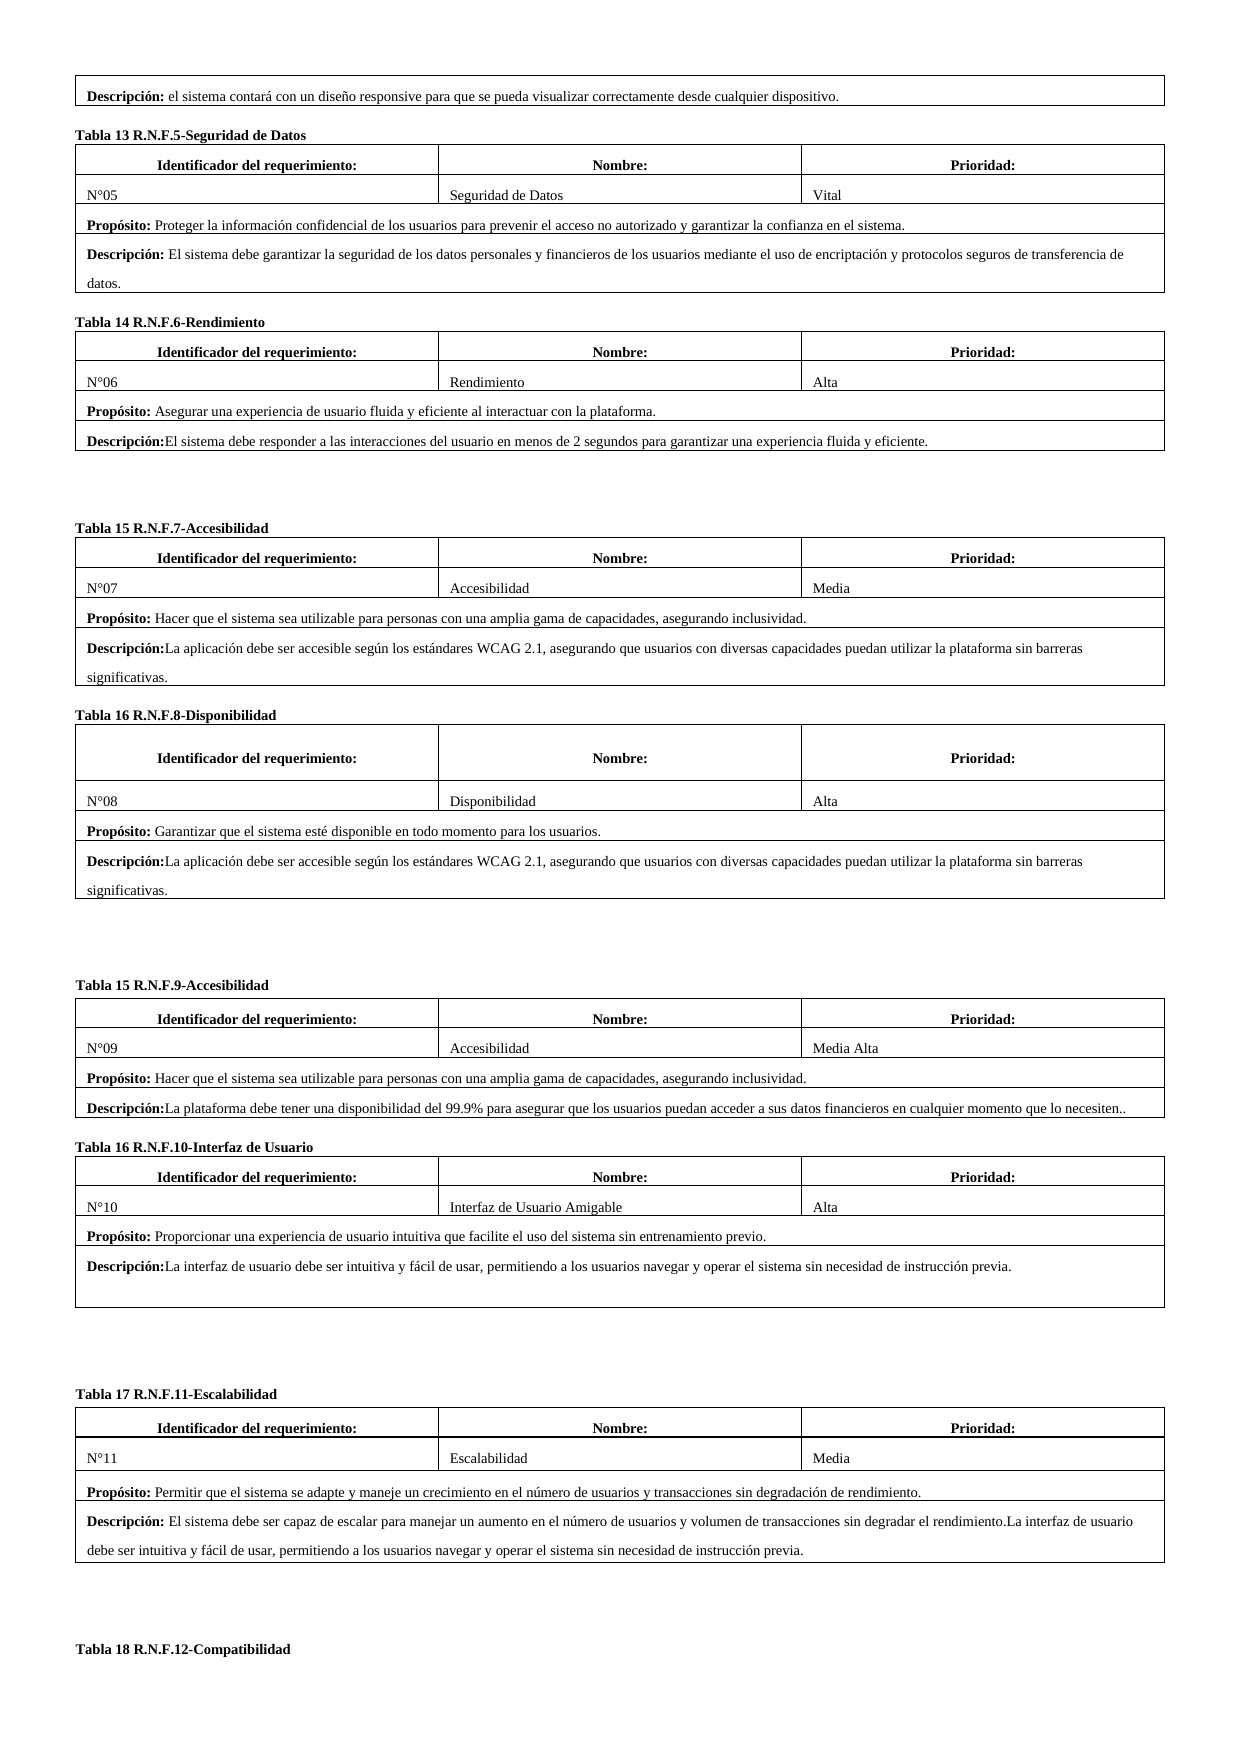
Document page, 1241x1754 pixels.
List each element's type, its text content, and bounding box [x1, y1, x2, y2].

table_cell Propósito: Garantizar que el sistema esté disponible en todo momento para los usuarios. [76, 811, 1164, 839]
table_cell Propósito: Permitir que el sistema se adapte y maneje un crecimiento en el número de usuarios y transacciones sin degradación de rendimiento. [76, 1471, 1164, 1500]
table_cell Disponibilidad [439, 781, 801, 810]
table_cell Accesibilidad [439, 568, 801, 597]
table_cell N°11 [76, 1438, 438, 1470]
table_cell Propósito: Proporcionar una experiencia de usuario intuitiva que facilite el uso del sistema sin entrenamiento previo. [76, 1216, 1164, 1245]
table_header Prioridad: [802, 1408, 1164, 1436]
table_cell N°07 [76, 568, 438, 597]
table_cell N°10 [76, 1186, 438, 1215]
text Tabla 14 R.N.F.6-Rendimiento [75, 302, 1165, 331]
table_header Nombre: [439, 538, 801, 567]
table_header Prioridad: [802, 332, 1164, 360]
table_header Nombre: [439, 145, 801, 173]
table_cell Alta [802, 1186, 1164, 1215]
table_cell Vital [802, 175, 1164, 203]
table_cell Media [802, 568, 1164, 597]
table_header Prioridad: [802, 1157, 1164, 1185]
table_cell Alta [802, 781, 1164, 810]
table_header Prioridad: [802, 145, 1164, 173]
text Tabla 13 R.N.F.5-Seguridad de Datos [75, 115, 1165, 144]
table_header Nombre: [439, 332, 801, 360]
table_cell Descripción: El sistema debe garantizar la seguridad de los datos personales y financieros de los usuarios mediante el uso de encriptación y protocolos seguros de transferencia de datos. [76, 234, 1164, 292]
table_header Prioridad: [802, 999, 1164, 1027]
table_cell Descripción: El sistema debe ser capaz de escalar para manejar un aumento en el número de usuarios y volumen de transacciones sin degradar el rendimiento.La interfaz de usuario debe ser intuitiva y fácil de usar, permitiendo a los usuarios navegar y operar el sistema sin necesidad de instrucción previa. [76, 1501, 1164, 1562]
table_cell Propósito: Hacer que el sistema sea utilizable para personas con una amplia gama de capacidades, asegurando inclusividad. [76, 1058, 1164, 1087]
table_cell N°05 [76, 175, 438, 203]
table_header Identificador del requerimiento: [76, 538, 438, 567]
table_header Nombre: [439, 1157, 801, 1185]
table_cell Interfaz de Usuario Amigable [439, 1186, 801, 1215]
text Tabla 18 R.N.F.12-Compatibilidad [75, 1563, 1165, 1657]
table_cell Descripción:La aplicación debe ser accesible según los estándares WCAG 2.1, asegurando que usuarios con diversas capacidades puedan utilizar la plataforma sin barreras significativas. [76, 841, 1164, 898]
table_header Identificador del requerimiento: [76, 725, 438, 780]
table_header Identificador del requerimiento: [76, 145, 438, 173]
table_cell Seguridad de Datos [439, 175, 801, 203]
text Tabla 15 R.N.F.7-Accesibilidad [75, 451, 1165, 537]
table_cell Rendimiento [439, 361, 801, 390]
table_header Prioridad: [802, 538, 1164, 567]
table_header Nombre: [439, 725, 801, 780]
text Tabla 17 R.N.F.11-Escalabilidad [75, 1308, 1165, 1402]
table_cell Propósito: Hacer que el sistema sea utilizable para personas con una amplia gama de capacidades, asegurando inclusividad. [76, 598, 1164, 627]
table_cell N°06 [76, 361, 438, 390]
table_cell Descripción: el sistema contará con un diseño responsive para que se pueda visualizar correctamente desde cualquier dispositivo. [76, 76, 1164, 105]
table_cell Descripción:El sistema debe responder a las interacciones del usuario en menos de 2 segundos para garantizar una experiencia fluida y eficiente. [76, 421, 1164, 450]
table_header Prioridad: [802, 725, 1164, 780]
table_header Identificador del requerimiento: [76, 332, 438, 360]
table_cell Descripción:La interfaz de usuario debe ser intuitiva y fácil de usar, permitiendo a los usuarios navegar y operar el sistema sin necesidad de instrucción previa. [76, 1246, 1164, 1307]
table_cell Accesibilidad [439, 1028, 801, 1057]
table_cell Alta [802, 361, 1164, 390]
table_cell N°09 [76, 1028, 438, 1057]
table_cell Media [802, 1438, 1164, 1470]
table_cell Descripción:La aplicación debe ser accesible según los estándares WCAG 2.1, asegurando que usuarios con diversas capacidades puedan utilizar la plataforma sin barreras significativas. [76, 628, 1164, 685]
table_cell Propósito: Asegurar una experiencia de usuario fluida y eficiente al interactuar con la plataforma. [76, 391, 1164, 420]
table_header Identificador del requerimiento: [76, 1408, 438, 1436]
table_cell Propósito: Proteger la información confidencial de los usuarios para prevenir el acceso no autorizado y garantizar la confianza en el sistema. [76, 204, 1164, 233]
table_header Nombre: [439, 999, 801, 1027]
table_cell N°08 [76, 781, 438, 810]
table_header Nombre: [439, 1408, 801, 1436]
text Tabla 16 R.N.F.10-Interfaz de Usuario [75, 1127, 1165, 1156]
table_cell Media Alta [802, 1028, 1164, 1057]
table_header Identificador del requerimiento: [76, 1157, 438, 1185]
table_header Identificador del requerimiento: [76, 999, 438, 1027]
text Tabla 16 R.N.F.8-Disponibilidad [75, 695, 1165, 724]
text Tabla 15 R.N.F.9-Accesibilidad [75, 899, 1165, 993]
table_cell Descripción:La plataforma debe tener una disponibilidad del 99.9% para asegurar que los usuarios puedan acceder a sus datos financieros en cualquier momento que lo necesiten.. [76, 1088, 1164, 1117]
table_cell Escalabilidad [439, 1438, 801, 1470]
